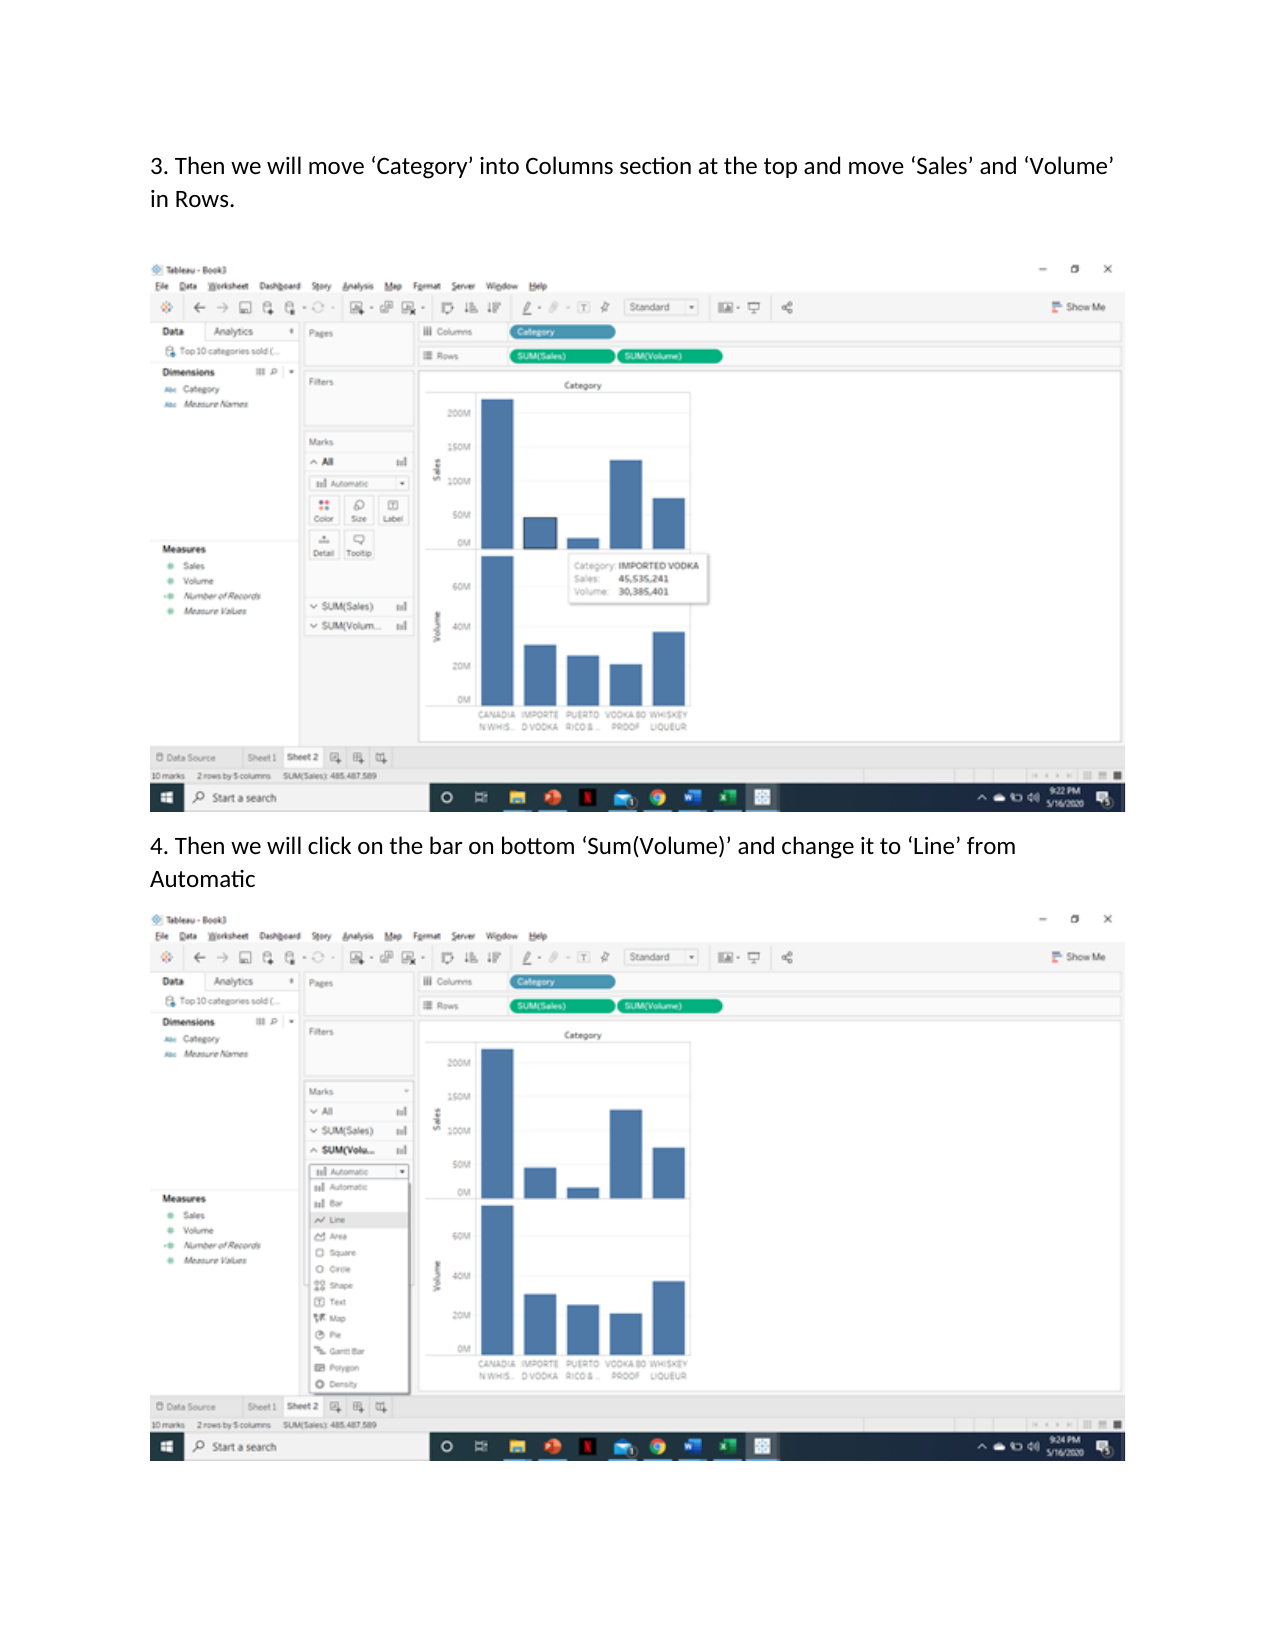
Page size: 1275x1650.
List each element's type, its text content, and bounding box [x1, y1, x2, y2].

picture [150, 912, 1125, 1461]
text 4. Then we will click on the bar on bottom ‘Sum(Volume)’ and change it to ‘Line’ from Automatic [150, 830, 1125, 893]
text 3. Then we will move ‘Category’ into Columns section at the top and move ‘Sales’ and ‘Volume’ in Rows. [150, 150, 1125, 213]
picture [150, 262, 1125, 812]
